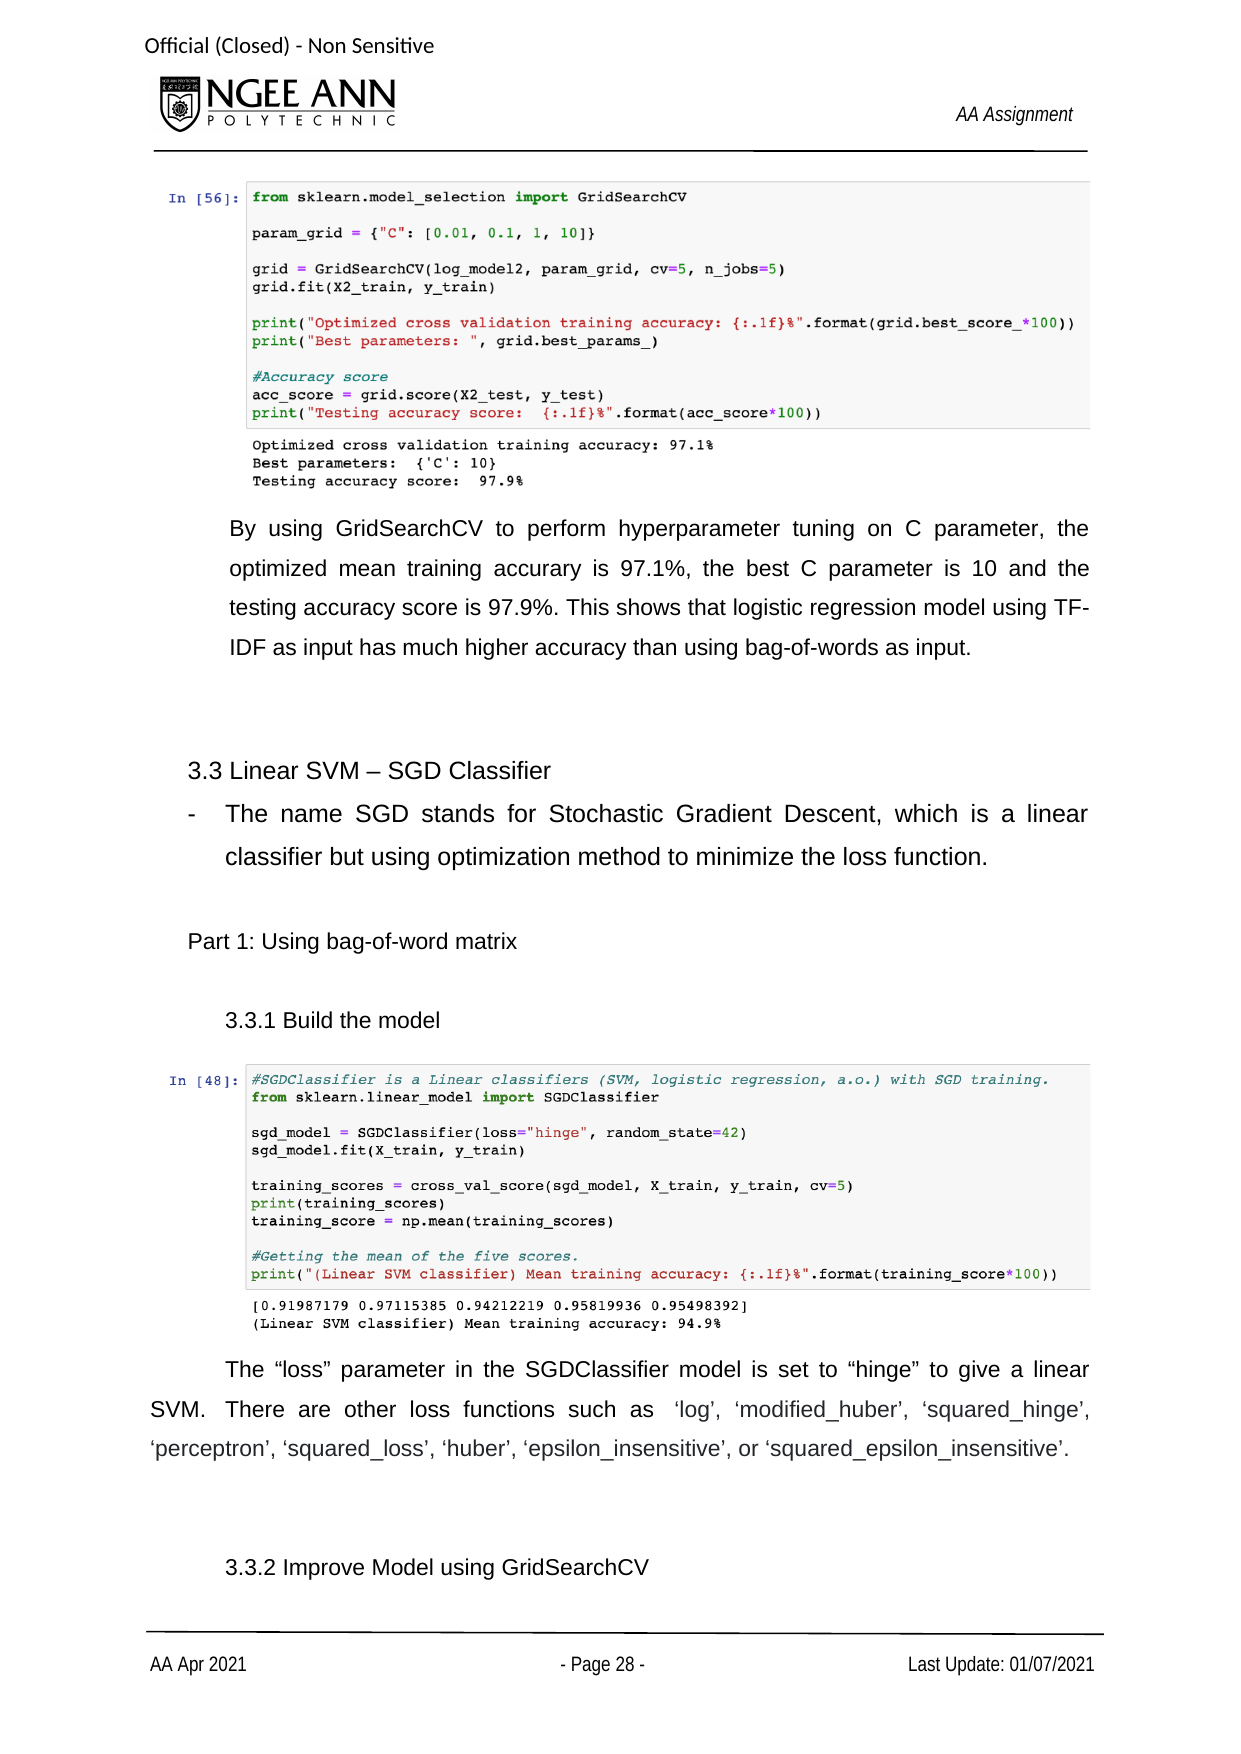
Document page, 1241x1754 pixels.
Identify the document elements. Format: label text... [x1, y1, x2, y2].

list The name SGD stands for Stochastic Gradient Descent, which is a linear classifier but using optimization method to minimize the loss function. [187, 799, 1090, 871]
text Part 1: Using bag-of-word matrix [150, 928, 1090, 954]
text 3.3.1 Build the model [187, 1007, 1090, 1033]
picture [150, 164, 1091, 502]
picture [150, 75, 401, 134]
text 3.3.2 Improve Model using GridSearchCV [187, 1554, 1090, 1580]
picture [150, 1046, 1091, 1344]
text The “loss” parameter in the SGDClassifier model is set to “hinge” to give a linear SVM. There are other loss functions such as ‘log’, ‘modified_huber’, ‘squared_hinge’, ‘perceptron’, ‘squared_loss’, ‘huber’, ‘epsilon_insensitive’, or ‘squared_epsilon_insensitive’. [150, 1356, 1090, 1462]
list Linear SVM – SGD Classifier [187, 756, 1090, 784]
list By using GridSearchCV to perform hyperparameter tuning on C parameter, the optimized mean training accurary is 97.1%, the best C parameter is 10 and the testing accuracy score is 97.9%. This shows that logistic regression model using TF-IDF as input has much higher accuracy than using bag-of-words as input. [229, 515, 1090, 660]
